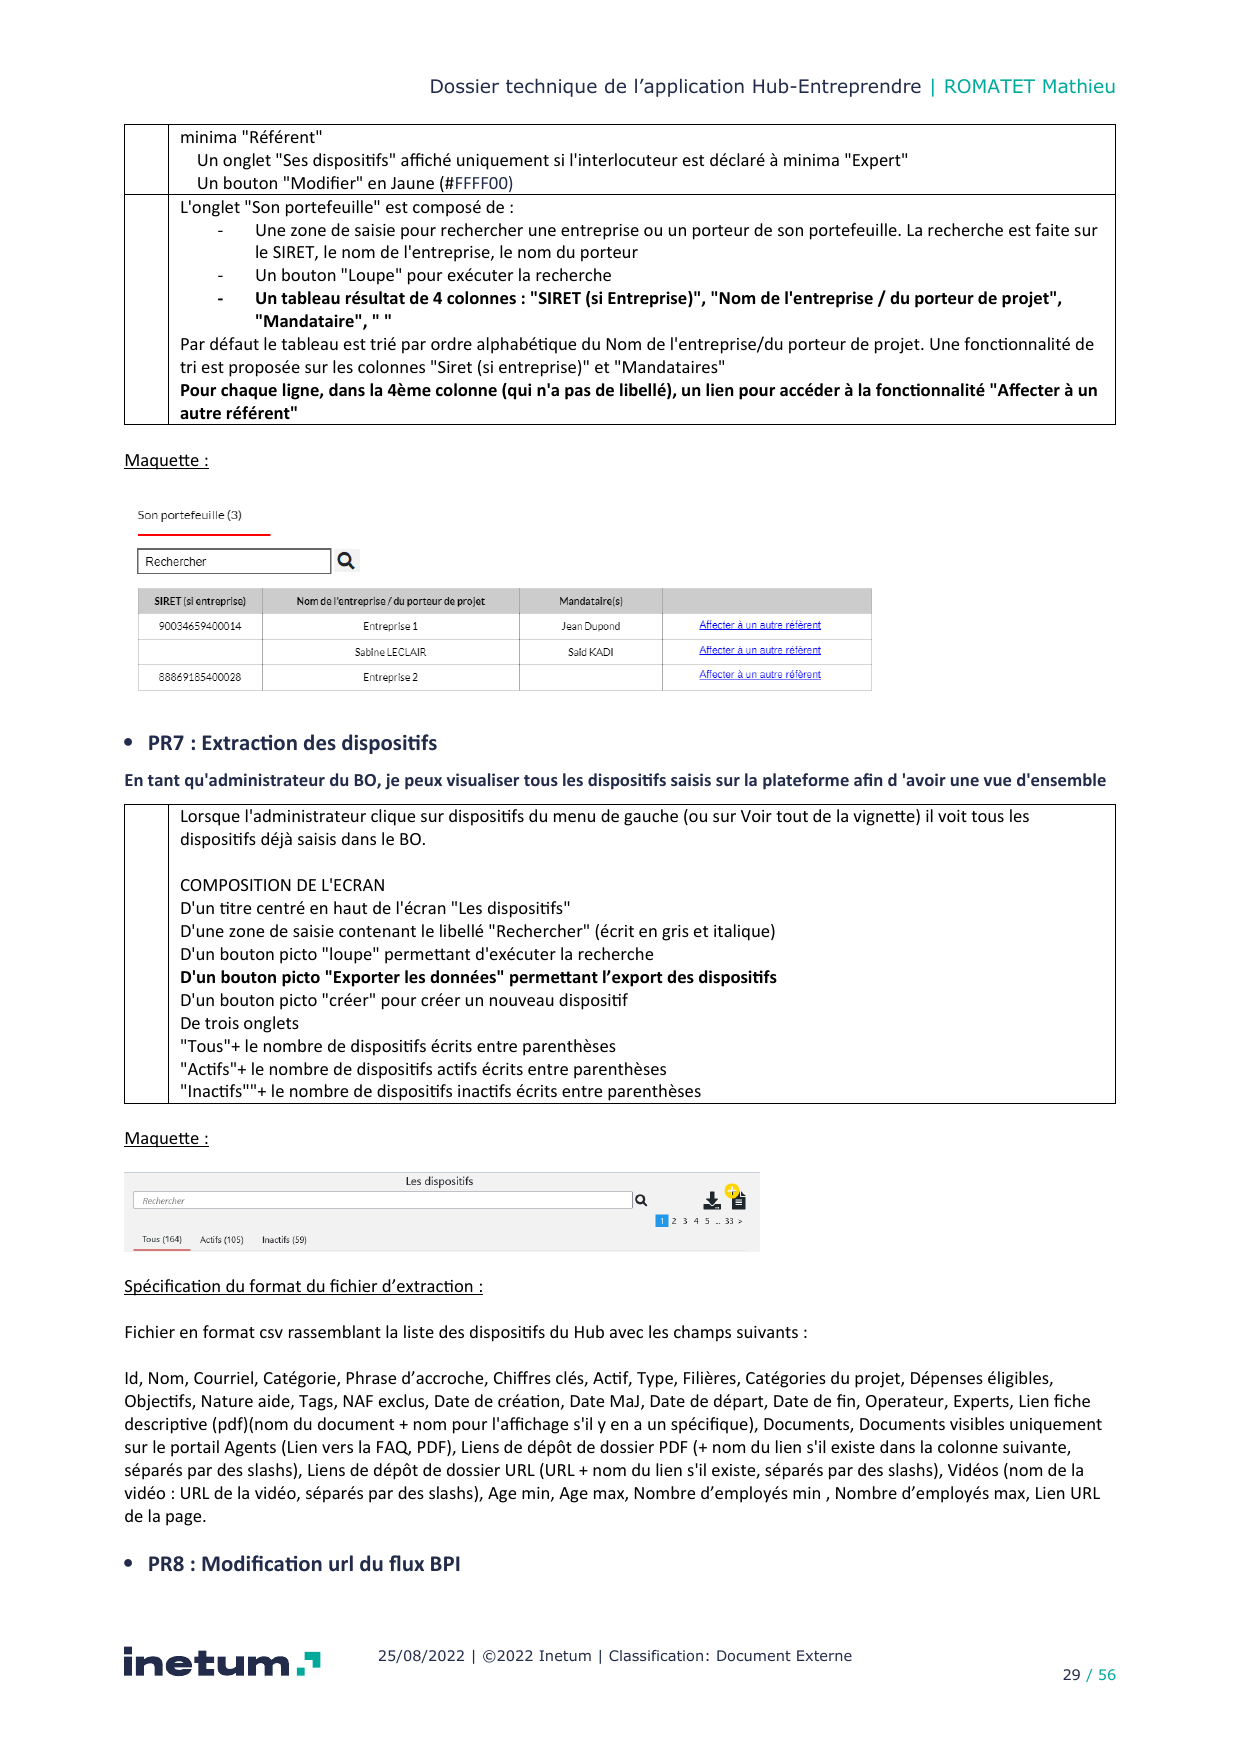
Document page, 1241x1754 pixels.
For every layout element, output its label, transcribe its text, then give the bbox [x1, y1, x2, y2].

table_cell L'onglet "Son portefeuille" est composé de : Une zone de saisie pour rechercher une entreprise ou un porteur de son portefeuille. La recherche est faite sur le SIRET, le nom de l'entreprise, le nom du porteur Un bouton "Loupe" pour exécuter la recherche Un tableau résultat de 4 colonnes : "SIRET (si Entreprise)", "Nom de l'entreprise / du porteur de projet", "Mandataire", " " Par défaut le tableau est trié par ordre alphabétique du Nom de l'entreprise/du porteur de projet. Une fonctionnalité de tri est proposée sur les colonnes "Siret (si entreprise)" et "Mandataires" Pour chaque ligne, dans la 4ème colonne (qui n'a pas de libellé), un lien pour accéder à la fonctionnalité "Affecter à un autre référent" [169, 195, 1115, 424]
table_header Lorsque l'administrateur clique sur dispositifs du menu de gauche (ou sur Voir tout de la vignette) il voit tous les dispositifs déjà saisis dans le BO. COMPOSITION DE L'ECRAN D'un titre centré en haut de l'écran "Les dispositifs" D'une zone de saisie contenant le libellé "Rechercher" (écrit en gris et italique) D'un bouton picto "loupe" permettant d'exécuter la recherche D'un bouton picto "Exporter les données" permettant l’export des dispositifs D'un bouton picto "créer" pour créer un nouveau dispositif De trois onglets "Tous"+ le nombre de dispositifs écrits entre parenthèses "Actifs"+ le nombre de dispositifs actifs écrits entre parenthèses "Inactifs""+ le nombre de dispositifs inactifs écrits entre parenthèses [169, 805, 1115, 1103]
list PR8 : Modification url du flux BPI [124, 1549, 1116, 1578]
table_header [169, 125, 1115, 194]
text Maquette : [124, 448, 1116, 471]
text Id, Nom, Courriel, Catégorie, Phrase d’accroche, Chiffres clés, Actif, Type, Filières, Catégories du projet, Dépenses éligibles, Objectifs, Nature aide, Tags, NAF exclus, Date de création, Date MaJ, Date de départ, Date de fin, Operateur, Experts, Lien fiche descriptive (pdf)(nom du document + nom pour l'affichage s'il y en a un spécifique), Documents, Documents visibles uniquement sur le portail Agents (Lien vers la FAQ, PDF), Liens de dépôt de dossier PDF (+ nom du lien s'il existe dans la colonne suivante, séparés par des slashs), Liens de dépôt de dossier URL (URL + nom du lien s'il existe, séparés par des slashs), Vidéos (nom de la vidéo : URL de la vidéo, séparés par des slashs), Age min, Age max, Nombre d’employés min , Nombre d’employés max, Lien URL de la page. [124, 1366, 1116, 1527]
table_header [125, 125, 168, 194]
picture [124, 493, 900, 705]
list PR7 : Extraction des dispositifs [124, 728, 1116, 756]
table_cell [125, 195, 168, 424]
text Spécification du format du fichier d’extraction : Fichier en format csv rassemblant la liste des dispositifs du Hub avec les champs suivants : [124, 1274, 1116, 1343]
table_header [125, 805, 168, 1103]
list En tant qu'administrateur du BO, je peux visualiser tous les dispositifs saisis sur la plateforme afin d 'avoir une vue d'ensemble [124, 768, 1116, 791]
text Maquette : [124, 1127, 1116, 1149]
picture [124, 1172, 760, 1252]
